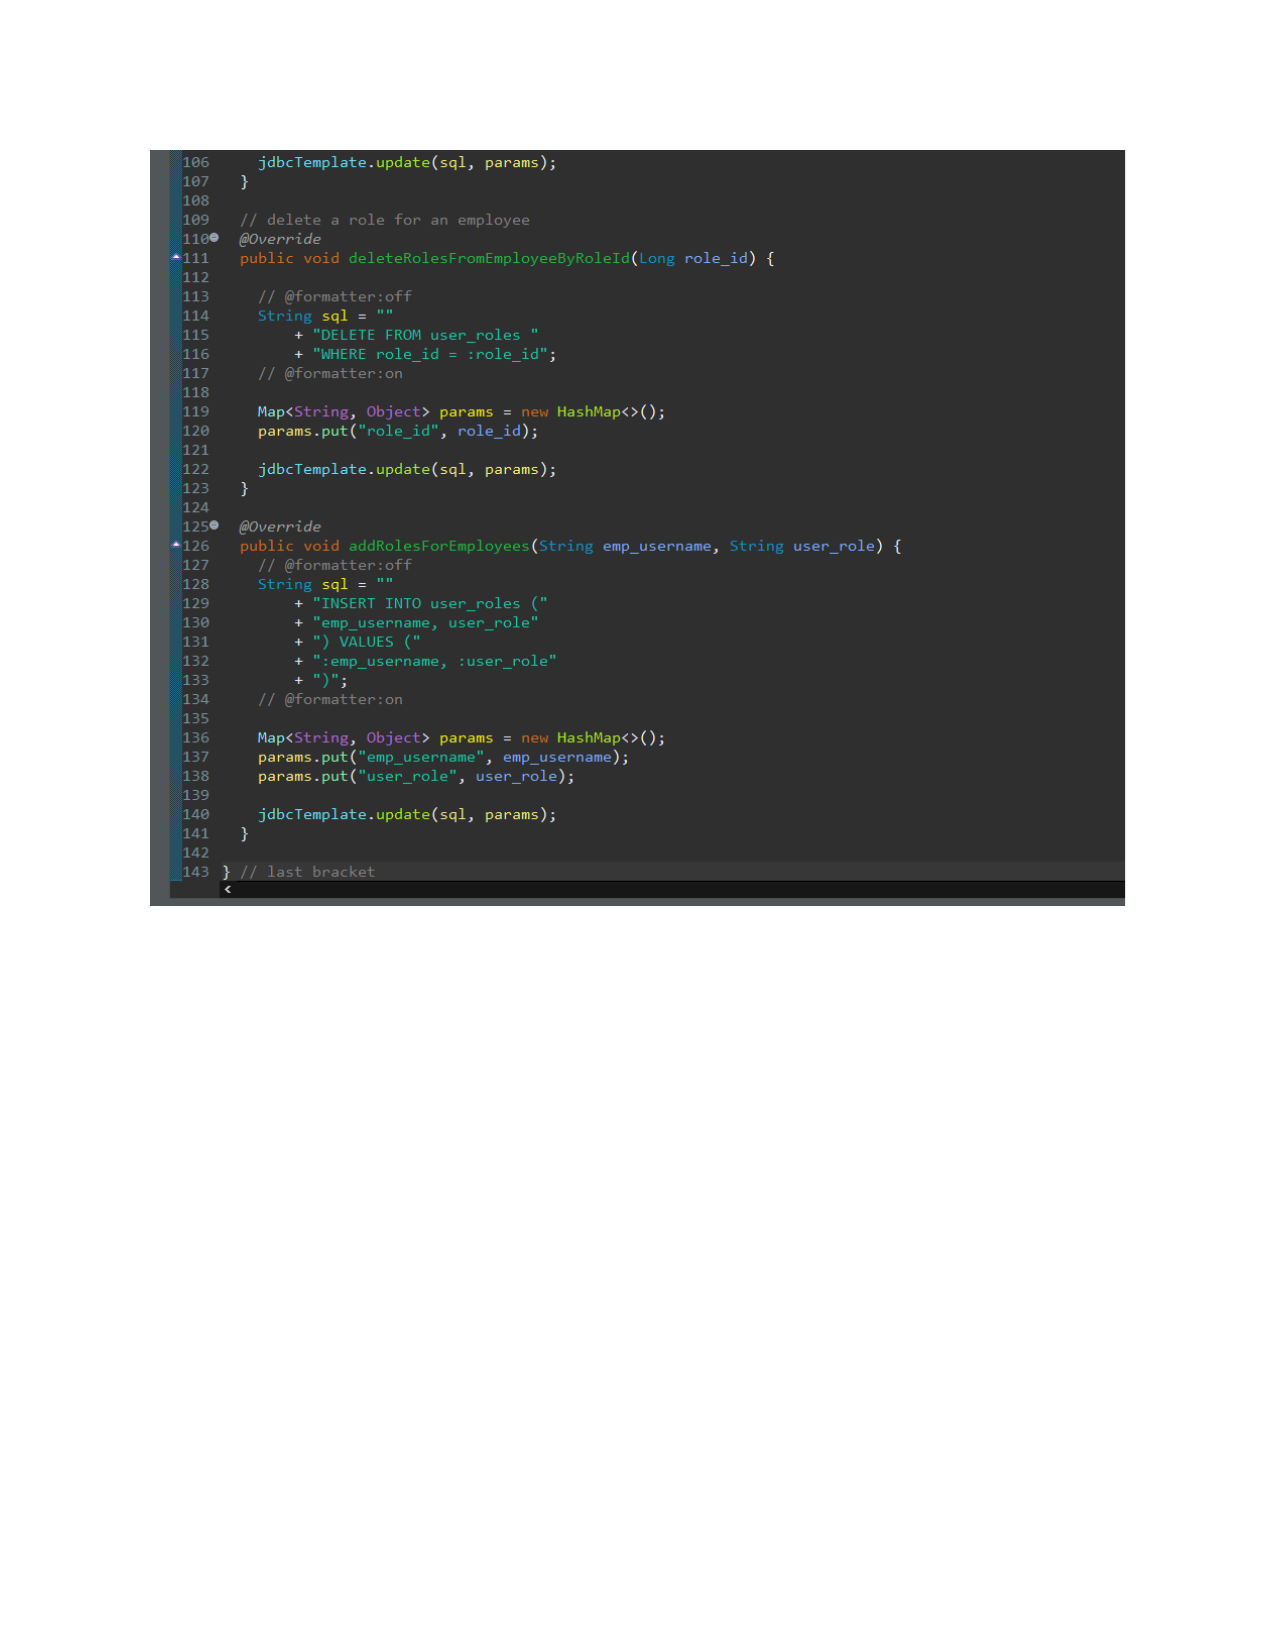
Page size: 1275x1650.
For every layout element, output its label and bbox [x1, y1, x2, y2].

picture [150, 150, 1125, 906]
